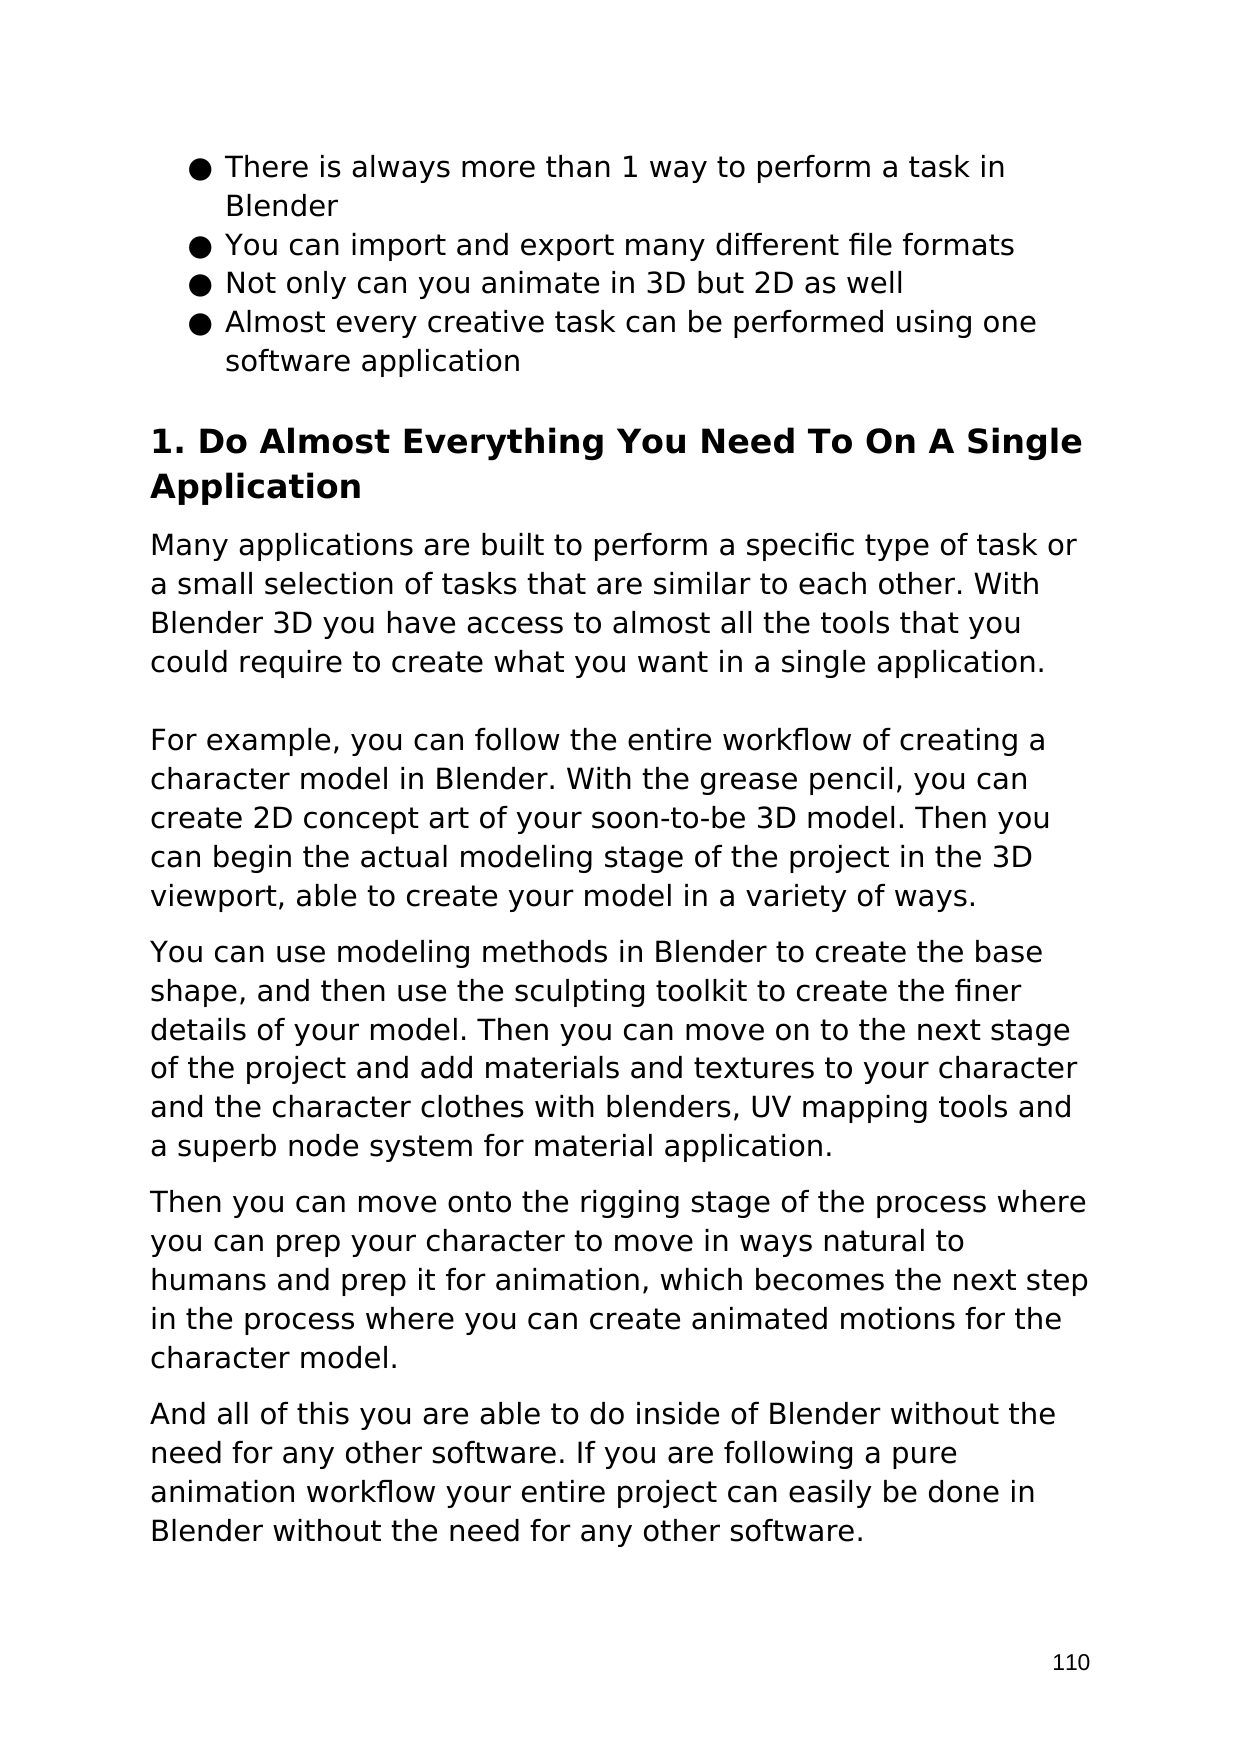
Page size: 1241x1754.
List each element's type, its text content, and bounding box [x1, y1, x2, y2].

text And all of this you are able to do inside of Blender without the need for any other software. If you are following a pure animation workflow your entire project can easily be done in Blender without the need for any other software. [150, 1397, 1090, 1548]
list Almost every creative task can be performed using one software application [187, 306, 1090, 379]
list There is always more than 1 way to perform a task in Blender [187, 150, 1090, 223]
text Many applications are built to perform a specific type of task or a small selection of tasks that are similar to each other. With Blender 3D you have access to almost all the tools that you could require to create what you want in a single application. [150, 529, 1090, 679]
text Then you can move onto the rigging stage of the process where you can prep your character to move in ways natural to humans and prep it for animation, which becomes the next step in the process where you can create animated motions for the character model. [150, 1186, 1090, 1375]
list You can import and export many different file formats [187, 228, 1090, 262]
list Not only can you animate in 3D but 2D as well [187, 267, 1090, 301]
text For example, you can follow the entire workflow of creating a character model in Blender. With the grease pencil, you can create 2D concept art of your soon-to-be 3D model. Then you can begin the actual modeling stage of the project in the 3D viewport, able to create your model in a variety of ways. [150, 723, 1090, 913]
text 1. Do Almost Everything You Need To On A Single Application [150, 423, 1090, 506]
text You can use modeling methods in Blender to create the base shape, and then use the sculpting toolkit to create the finer details of your model. Then you can move on to the next stage of the project and add materials and textures to your character and the character clothes with blenders, UV mapping tools and a superb node system for material application. [150, 935, 1090, 1164]
